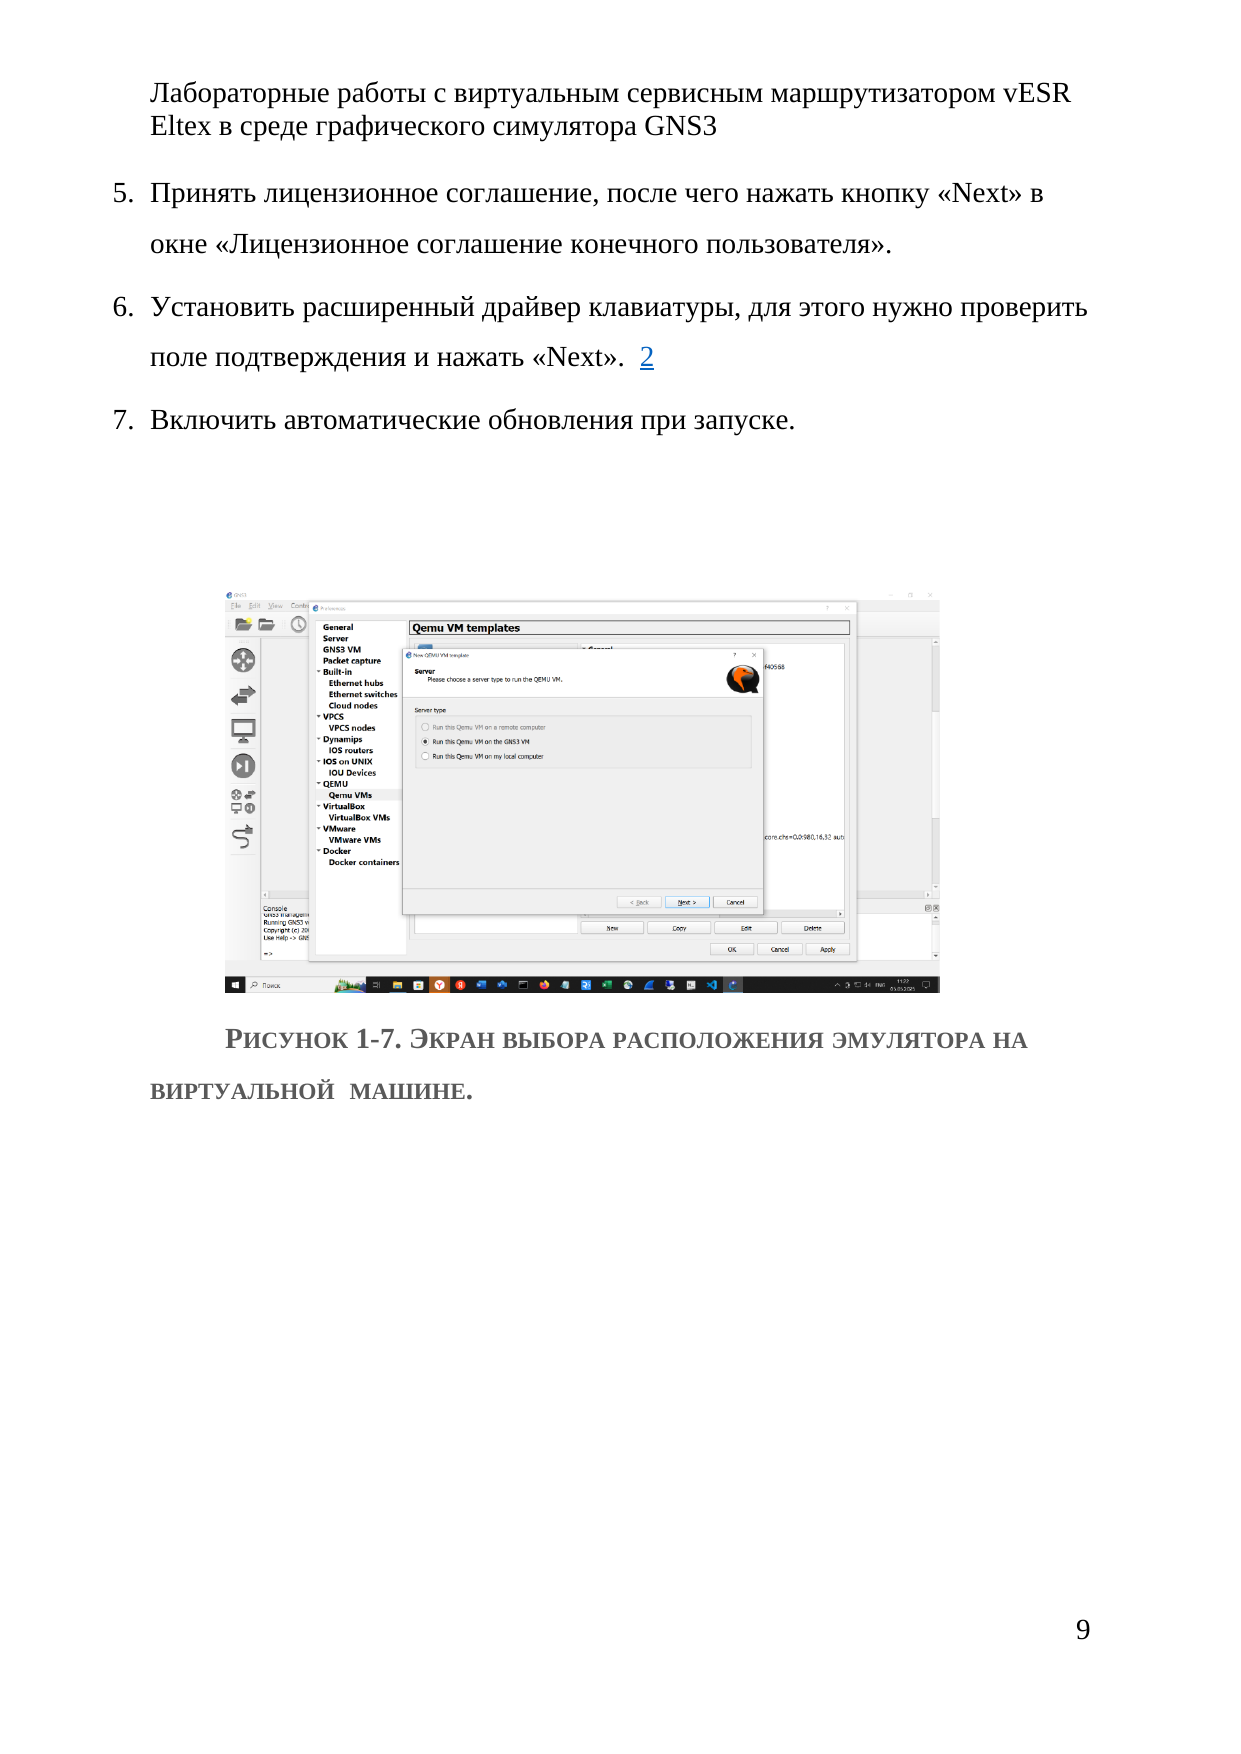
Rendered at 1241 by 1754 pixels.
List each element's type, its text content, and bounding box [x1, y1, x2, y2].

picture [225, 590, 940, 993]
text Рисунок 1-7. Экран выбора расположения эмулятора на виртуальной машине. [150, 1022, 1090, 1105]
list Включить автоматические обновления при запуске. [112, 402, 1090, 435]
list Принять лицензионное соглашение, после чего нажать кнопку «Next» в окне «Лицензионное соглашение конечного пользователя». [112, 176, 1090, 259]
list Установить расширенный драйвер клавиатуры, для этого нужно проверить поле подтверждения и нажать «Next». 2 [112, 289, 1090, 373]
